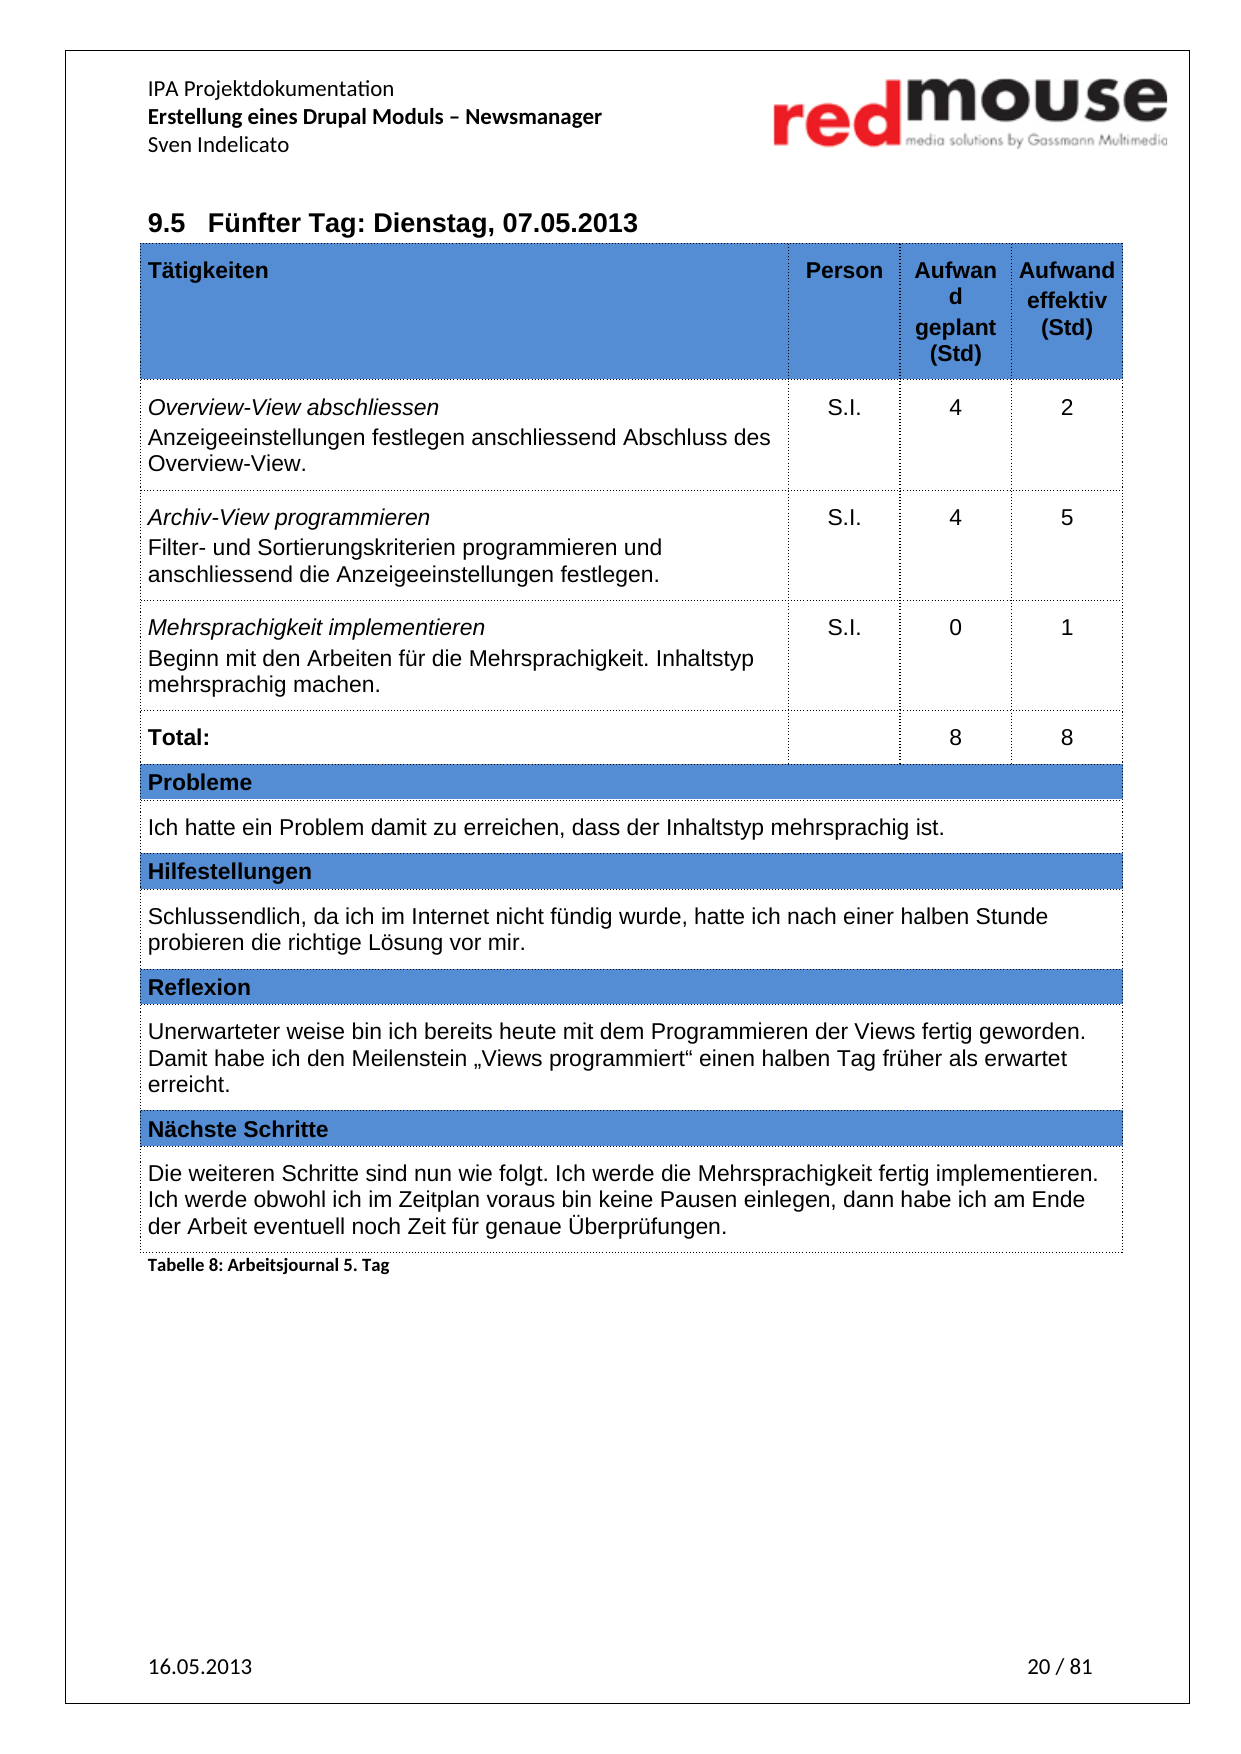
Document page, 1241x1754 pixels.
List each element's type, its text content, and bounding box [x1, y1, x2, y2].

table_cell 8 [900, 710, 1011, 764]
table_cell Overview-View abschliessen Anzeigeeinstellungen festlegen anschliessend Abschluss des Overview-View. [140, 379, 789, 490]
table_cell Probleme [140, 764, 789, 799]
table_cell Nächste Schritte [140, 1110, 789, 1146]
table_cell S.I. [789, 600, 900, 710]
table_cell 5 [1011, 490, 1123, 600]
table_cell Schlussendlich, da ich im Internet nicht fündig wurde, hatte ich nach einer halben Stunde probieren die richtige Lösung vor mir. [140, 889, 1123, 968]
table_cell Archiv-View programmieren Filter- und Sortierungskriterien programmieren und anschliessend die Anzeigeeinstellungen festlegen. [140, 490, 789, 600]
table_cell 1 [1011, 600, 1123, 710]
table_cell 4 [900, 379, 1011, 490]
table_cell [900, 1110, 1011, 1146]
table_cell 4 [900, 490, 1011, 600]
table_cell 0 [900, 600, 1011, 710]
table_cell [789, 710, 900, 764]
table_cell S.I. [789, 379, 900, 490]
table_header Aufwand geplant (Std) [900, 243, 1011, 379]
table_cell Unerwarteter weise bin ich bereits heute mit dem Programmieren der Views fertig geworden. Damit habe ich den Meilenstein „Views programmiert“ einen halben Tag früher als erwartet erreicht. [140, 1004, 1123, 1110]
table_cell Mehrsprachigkeit implementieren Beginn mit den Arbeiten für die Mehrsprachigkeit. Inhaltstyp mehrsprachig machen. [140, 600, 789, 710]
table_cell Reflexion [140, 969, 789, 1004]
table_cell Die weiteren Schritte sind nun wie folgt. Ich werde die Mehrsprachigkeit fertig implementieren. Ich werde obwohl ich im Zeitplan voraus bin keine Pausen einlegen, dann habe ich am Ende der Arbeit eventuell noch Zeit für genaue Überprüfungen. [140, 1146, 1123, 1252]
table_cell [900, 969, 1011, 1004]
table_header Person [789, 243, 900, 379]
table_cell [789, 1110, 900, 1146]
table_cell Ich hatte ein Problem damit zu erreichen, dass der Inhaltstyp mehrsprachig ist. [140, 800, 1123, 853]
table_cell 2 [1011, 379, 1123, 490]
table_cell [789, 764, 900, 799]
picture [773, 78, 1168, 149]
table_header Tätigkeiten [140, 243, 789, 379]
table_cell [900, 764, 1011, 799]
table_cell [789, 853, 900, 889]
table_cell Total: [140, 710, 789, 764]
table_cell Hilfestellungen [140, 853, 789, 889]
table_header Aufwand effektiv (Std) [1011, 243, 1123, 379]
subtitle Fünfter Tag: Dienstag, 07.05.2013 [148, 207, 1093, 238]
table_cell [1011, 764, 1123, 799]
table_cell [1011, 1110, 1123, 1146]
table_cell [1011, 969, 1123, 1004]
table_cell 8 [1011, 710, 1123, 764]
table_cell [900, 853, 1011, 889]
table_cell S.I. [789, 490, 900, 600]
table_cell [789, 969, 900, 1004]
table_cell [1011, 853, 1123, 889]
